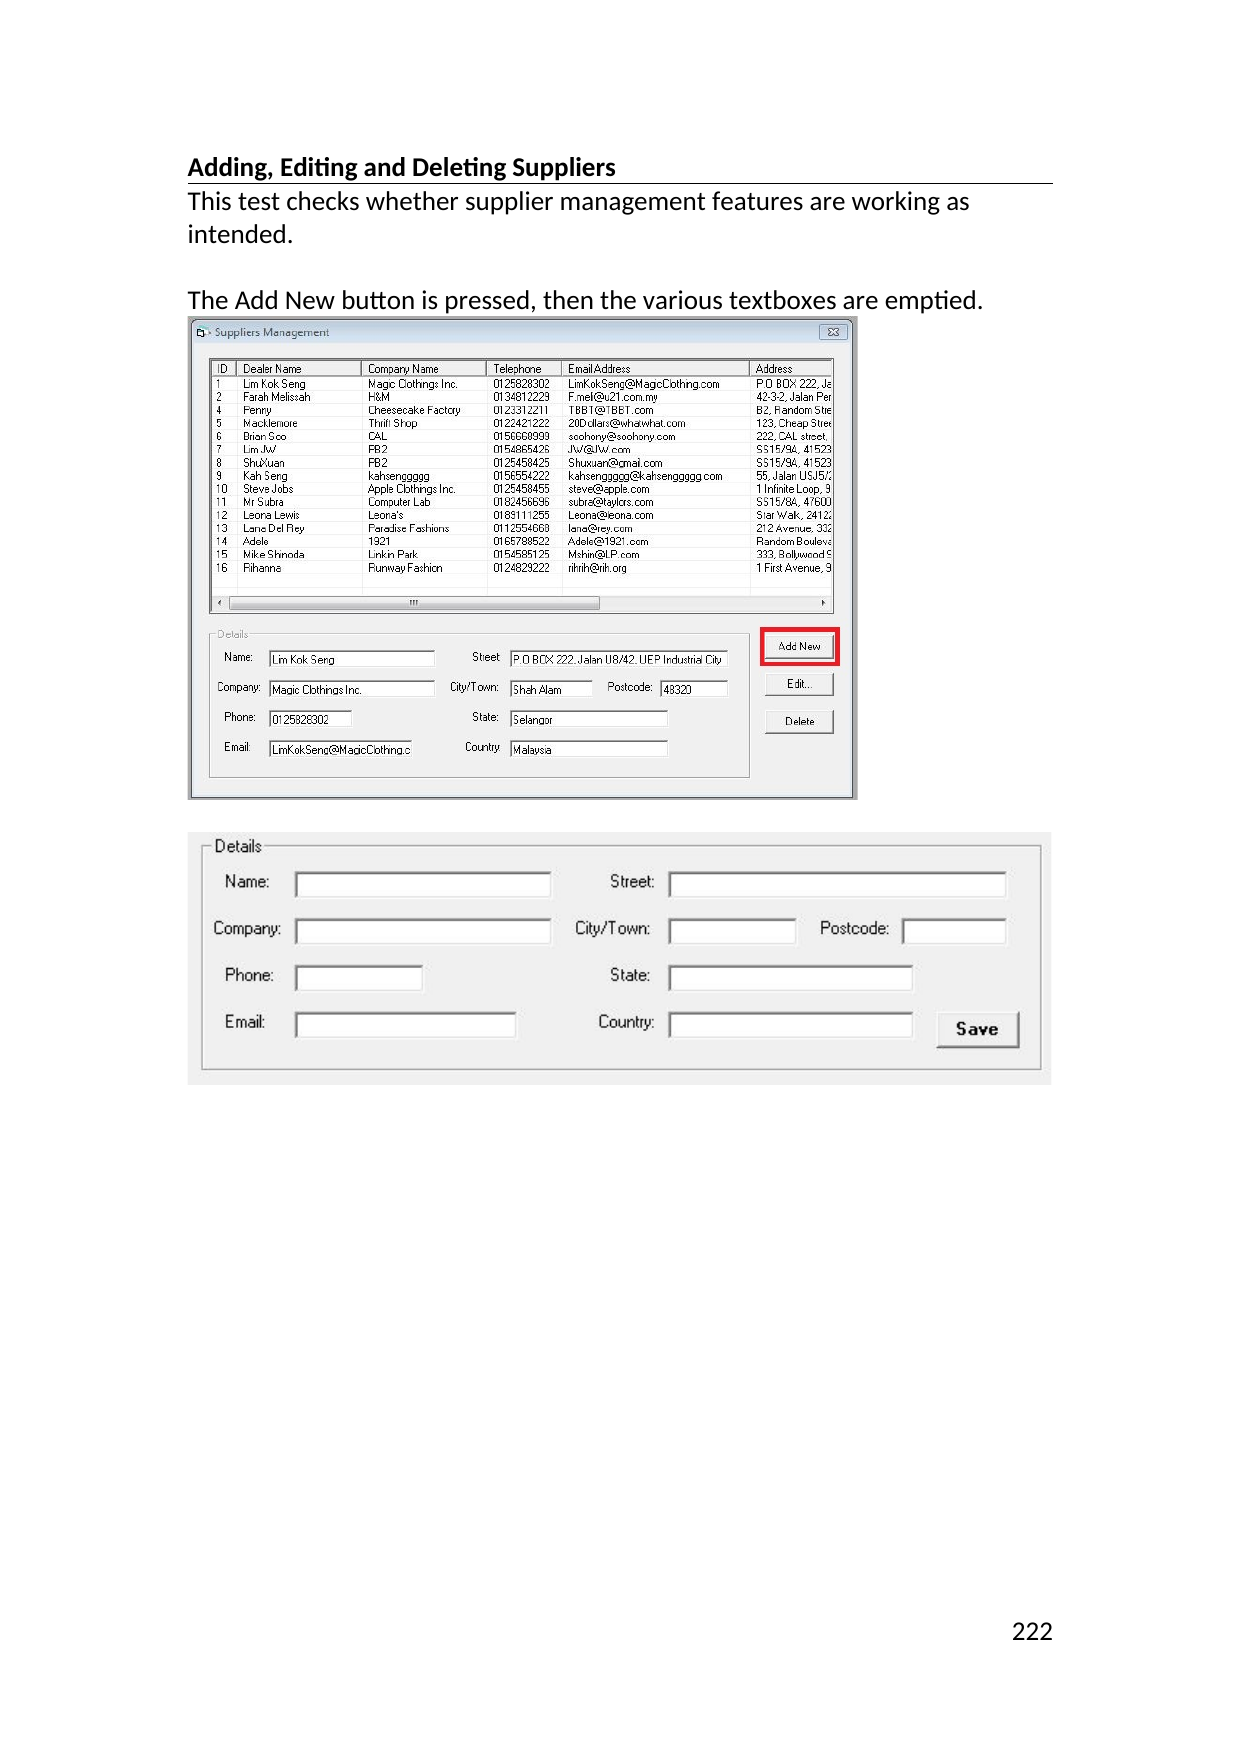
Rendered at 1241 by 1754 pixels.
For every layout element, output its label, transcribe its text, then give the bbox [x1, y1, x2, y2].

subtitle Adding, Editing and Deleting Suppliers [187, 150, 1053, 184]
picture [187, 832, 1052, 1085]
text The Add New button is pressed, then the various textboxes are emptied. [187, 283, 1053, 316]
text This test checks whether supplier management features are working as intended. [187, 184, 1053, 250]
picture [187, 316, 858, 800]
